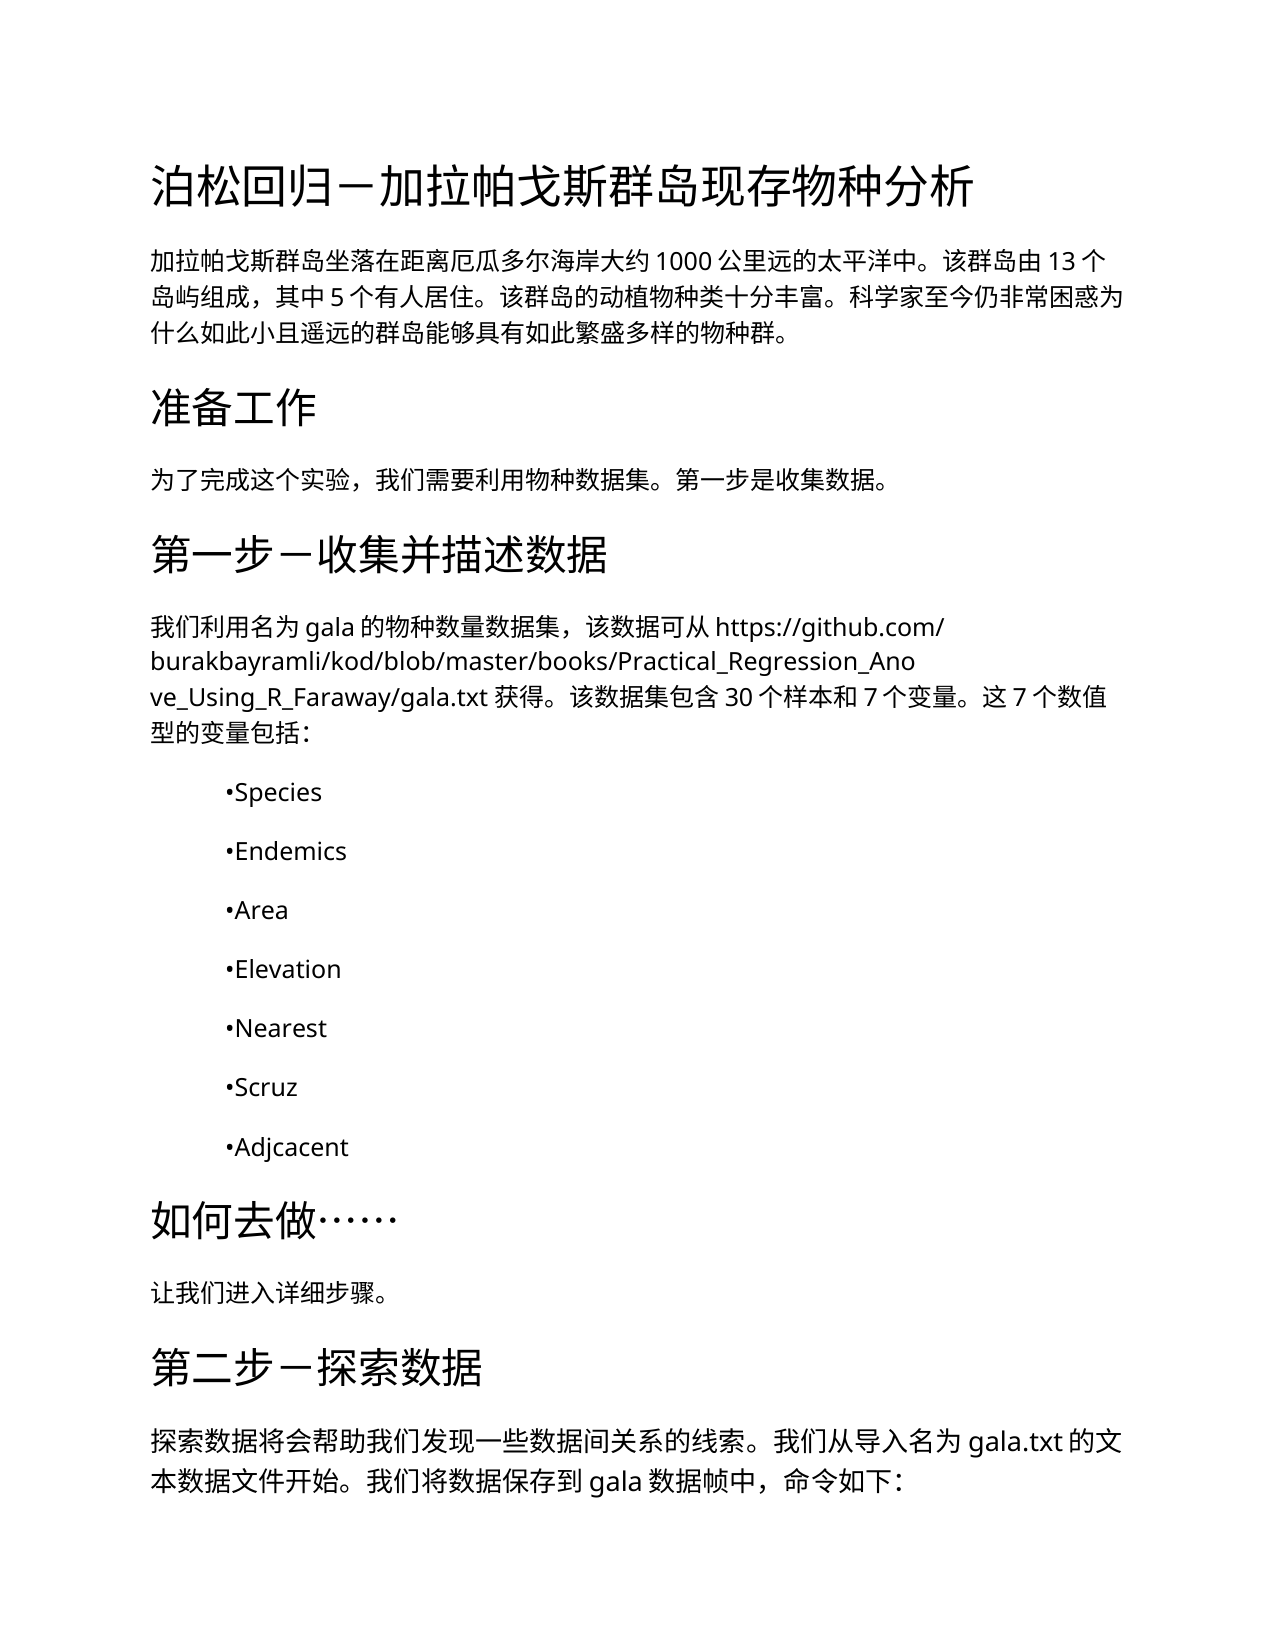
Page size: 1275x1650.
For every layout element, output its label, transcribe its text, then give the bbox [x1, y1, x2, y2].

text 让我们进入详细步骤。 [150, 1273, 1125, 1310]
text 第一步－收集并描述数据 [150, 522, 1125, 582]
text •Species [150, 775, 1125, 809]
text 如何去做…… [150, 1188, 1125, 1248]
text 探索数据将会帮助我们发现一些数据间关系的线索。我们从导入名为gala.txt的文本数据文件开始。我们将数据保存到gala数据帧中，命令如下： [150, 1420, 1125, 1499]
text 第二步－探索数据 [150, 1335, 1125, 1395]
text 为了完成这个实验，我们需要利用物种数据集。第一步是收集数据。 [150, 460, 1125, 497]
text •Nearest [150, 1011, 1125, 1045]
text •Scruz [150, 1070, 1125, 1104]
text •Area [150, 893, 1125, 927]
text 我们利用名为gala的物种数量数据集，该数据可从https://github.com/burakbayramli/kod/blob/master/books/Practical_Regression_Ano ve_Using_R_Faraway/gala.txt 获得。该数据集包含30个样本和7个变量。这7个数值型的变量包括： [150, 607, 1125, 750]
text 泊松回归－加拉帕戈斯群岛现存物种分析 [150, 150, 1125, 216]
text •Elevation [150, 952, 1125, 986]
text 准备工作 [150, 375, 1125, 435]
text •Adjcacent [150, 1129, 1125, 1163]
text 加拉帕戈斯群岛坐落在距离厄瓜多尔海岸大约1000公里远的太平洋中。该群岛由13个岛屿组成，其中5个有人居住。该群岛的动植物种类十分丰富。科学家至今仍非常困惑为什么如此小且遥远的群岛能够具有如此繁盛多样的物种群。 [150, 241, 1125, 350]
text •Endemics [150, 834, 1125, 868]
